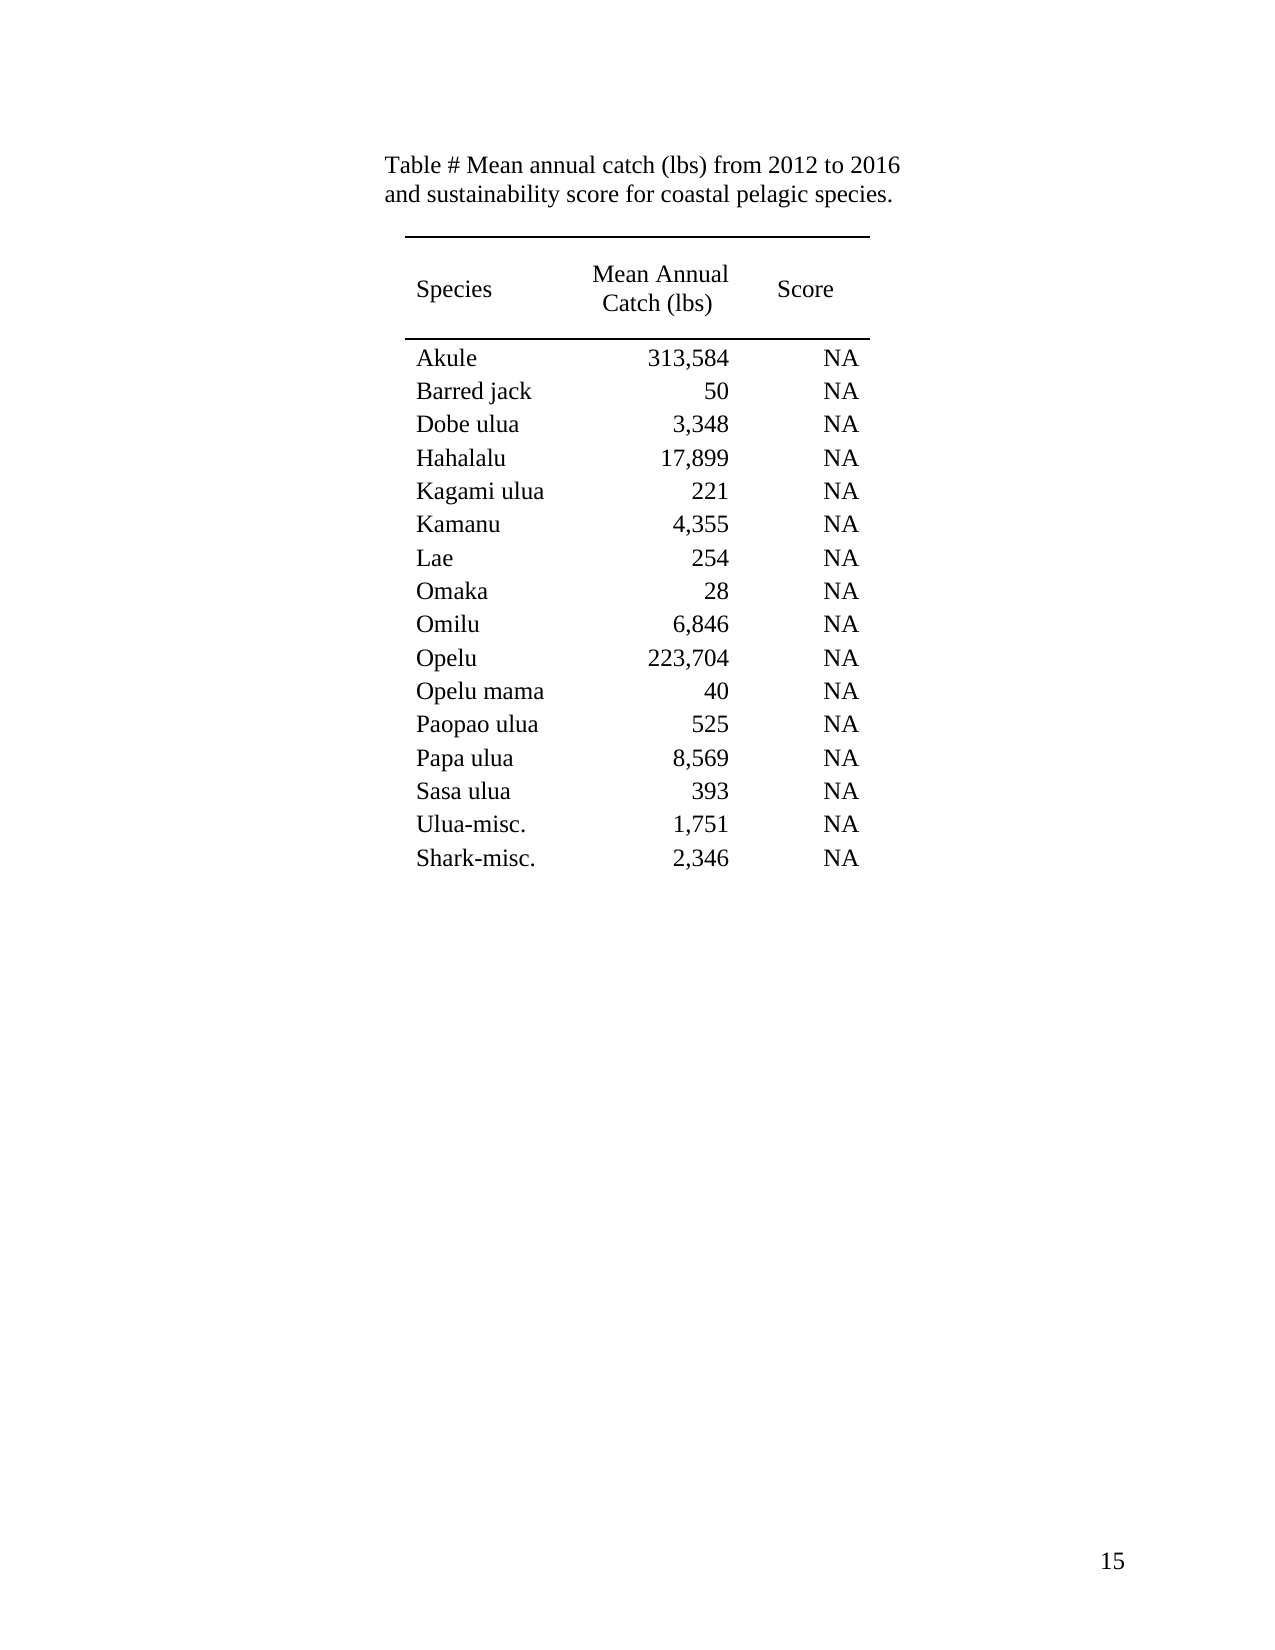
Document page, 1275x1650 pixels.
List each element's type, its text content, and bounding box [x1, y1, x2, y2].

table_cell Paopao ulua [405, 705, 574, 738]
table_cell NA [740, 438, 870, 472]
table_cell NA [740, 605, 870, 638]
table_cell NA [740, 638, 870, 672]
table_header Score [740, 238, 870, 338]
table_cell 254 [575, 538, 740, 572]
table_cell Barred jack [405, 372, 574, 405]
table_cell 3,348 [575, 405, 740, 438]
table_cell 2,346 [575, 838, 740, 872]
table_cell Lae [405, 538, 574, 572]
table_cell Omaka [405, 572, 574, 605]
table_cell Dobe ulua [405, 405, 574, 438]
table_cell 50 [575, 372, 740, 405]
table_cell 28 [575, 572, 740, 605]
table_cell Omilu [405, 605, 574, 638]
table_cell 17,899 [575, 438, 740, 472]
table_cell NA [740, 738, 870, 772]
table_cell Opelu mama [405, 672, 574, 705]
table_cell NA [740, 372, 870, 405]
table_cell 4,355 [575, 505, 740, 538]
table_cell Kamanu [405, 505, 574, 538]
table_cell Kagami ulua [405, 472, 574, 505]
table_cell NA [740, 405, 870, 438]
table_cell NA [740, 672, 870, 705]
table_cell Hahalalu [405, 438, 574, 472]
table_cell NA [740, 572, 870, 605]
table_cell NA [740, 772, 870, 805]
text Table # Mean annual catch (lbs) from 2012 to 2016 and sustainability score for coastal pelagic species. [384, 150, 937, 207]
table_cell Ulua-misc. [405, 805, 574, 838]
table_cell 40 [575, 672, 740, 705]
table_cell NA [740, 838, 870, 872]
table_cell NA [740, 705, 870, 738]
table_cell 313,584 [575, 340, 740, 372]
table_cell 8,569 [575, 738, 740, 772]
table_cell NA [740, 805, 870, 838]
table_cell NA [740, 472, 870, 505]
table_cell Papa ulua [405, 738, 574, 772]
table_cell 1,751 [575, 805, 740, 838]
table_cell Shark-misc. [405, 838, 574, 872]
table_cell 525 [575, 705, 740, 738]
table_cell Opelu [405, 638, 574, 672]
table_header Mean Annual Catch (lbs) [575, 238, 740, 338]
table_cell 393 [575, 772, 740, 805]
table_cell 6,846 [575, 605, 740, 638]
table_cell NA [740, 505, 870, 538]
table_cell 223,704 [575, 638, 740, 672]
table_header Species [405, 238, 574, 338]
table_cell Sasa ulua [405, 772, 574, 805]
table_cell Akule [405, 340, 574, 372]
table_cell 221 [575, 472, 740, 505]
table_cell NA [740, 340, 870, 372]
table_cell NA [740, 538, 870, 572]
